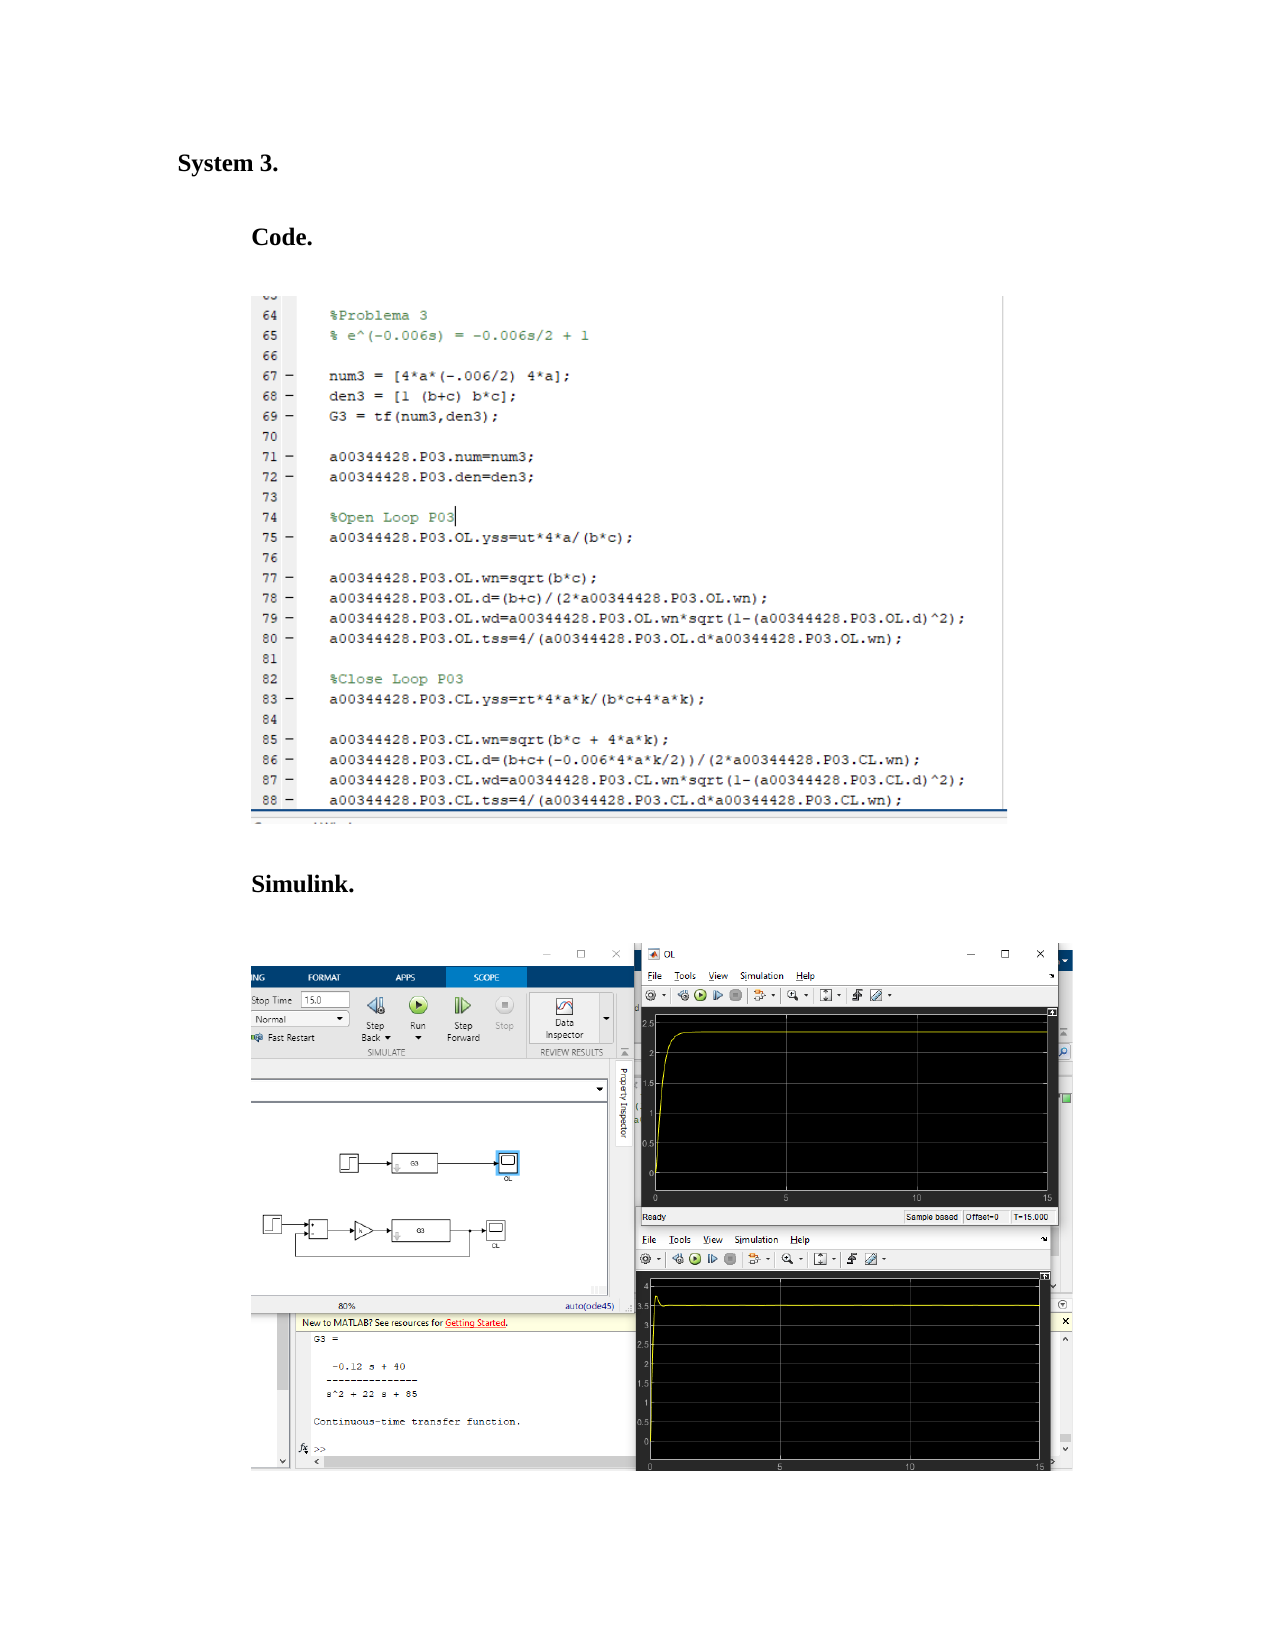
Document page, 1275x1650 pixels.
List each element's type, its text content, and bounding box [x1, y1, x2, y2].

picture [251, 943, 1073, 1471]
text Code. [177, 222, 1098, 251]
picture [251, 296, 1008, 824]
text Simulink. [177, 869, 1098, 898]
text System 3. [177, 148, 1098, 176]
